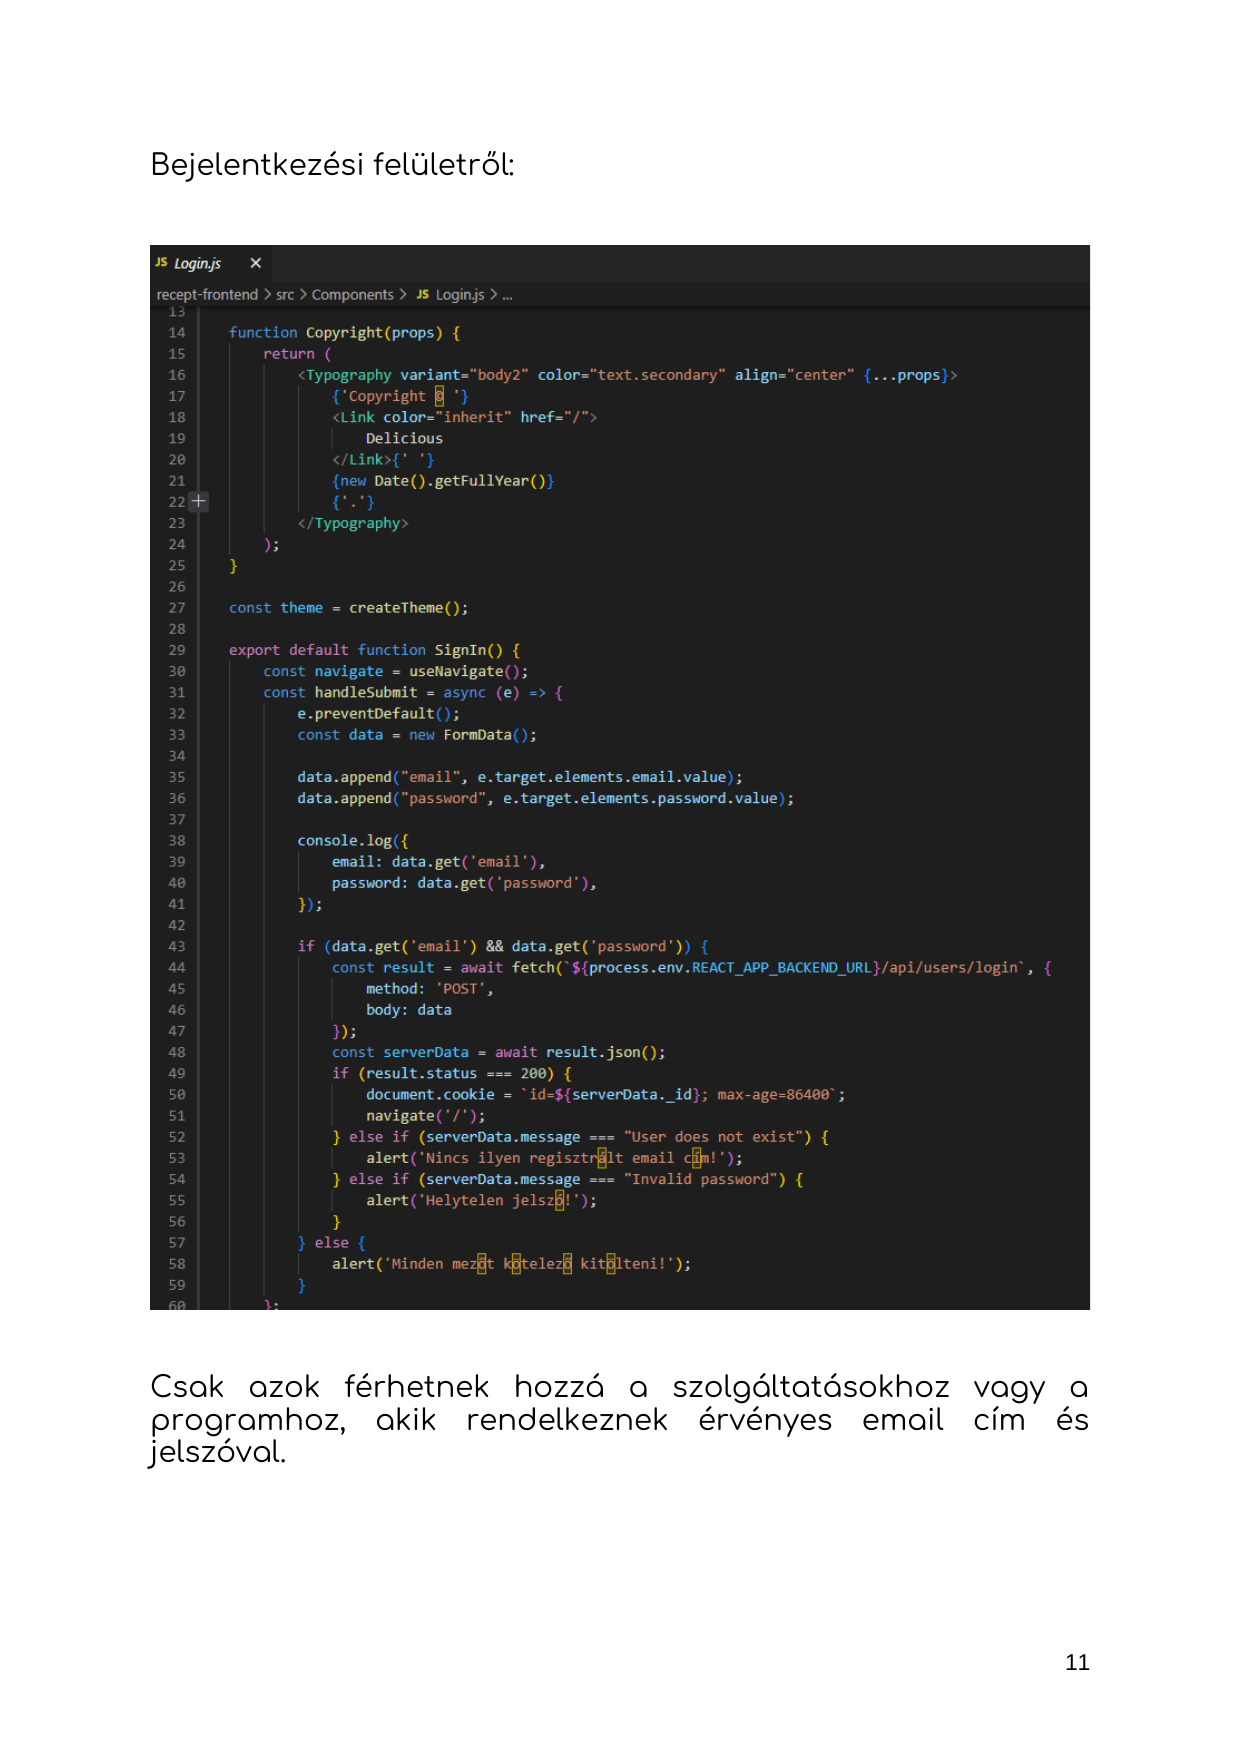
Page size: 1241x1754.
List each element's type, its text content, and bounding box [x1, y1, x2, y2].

picture [150, 245, 1091, 1310]
text Csak azok férhetnek hozzá a szolgáltatásokhoz vagy a programhoz, akik rendelkeznek érvényes email cím és jelszóval. [150, 1372, 1090, 1469]
text Bejelentkezési felületről: [150, 150, 1090, 182]
